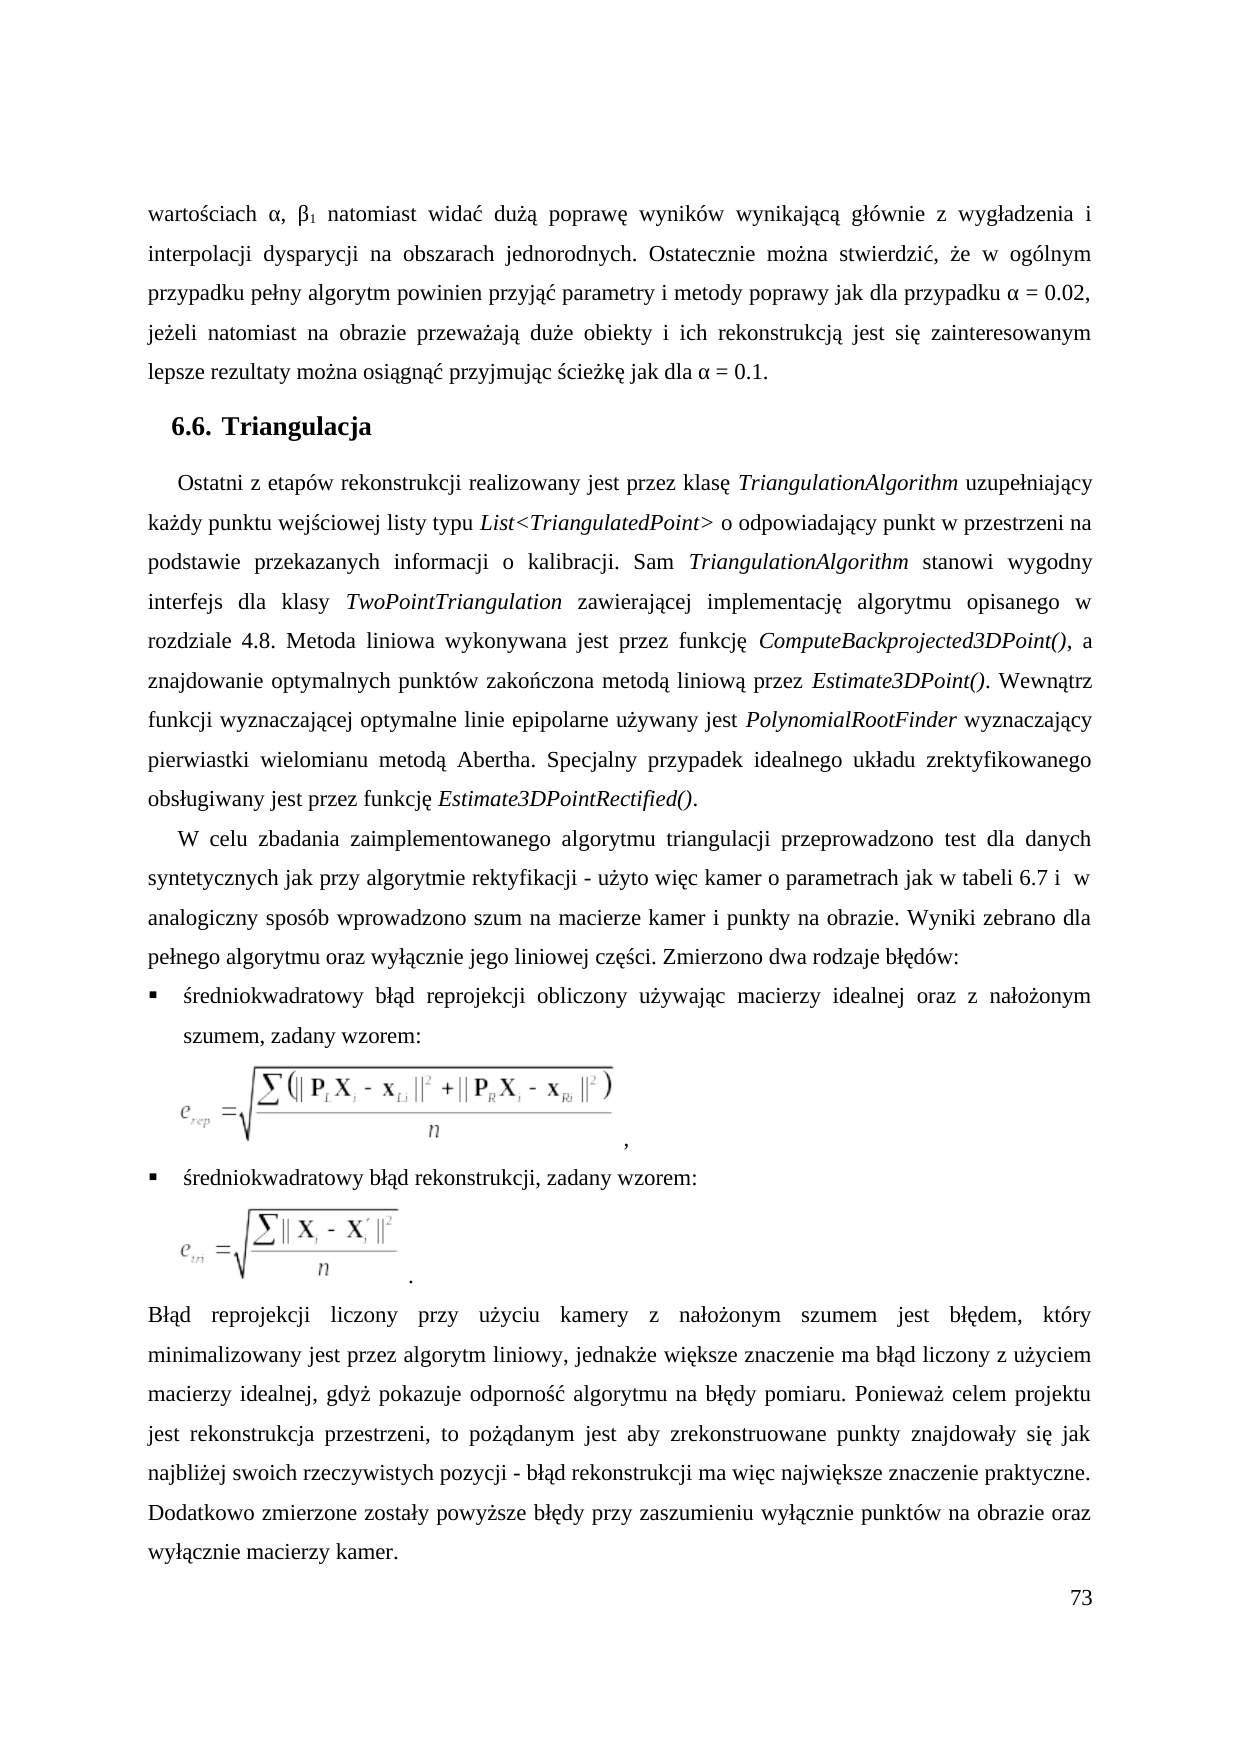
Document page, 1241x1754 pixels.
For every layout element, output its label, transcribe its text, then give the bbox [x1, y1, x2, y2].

text , [148, 1062, 1093, 1151]
text . [148, 1203, 1093, 1288]
text wartościach α, β1 natomiast widać dużą poprawę wyników wynikającą głównie z wygładzenia i interpolacji dysparycji na obszarach jednorodnych. Ostatecznie można stwierdzić, że w ogólnym przypadku pełny algorytm powinien przyjąć parametry i metody poprawy jak dla przypadku α = 0.02, jeżeli natomiast na obrazie przeważają duże obiekty i ich rekonstrukcją jest się zainteresowanym lepsze rezultaty można osiągnąć przyjmując ścieżkę jak dla α = 0.1. [148, 200, 1093, 384]
text W celu zbadania zaimplementowanego algorytmu triangulacji przeprowadzono test dla danych syntetycznych jak przy algorytmie rektyfikacji - użyto więc kamer o parametrach jak w tabeli 6.7 i w analogiczny sposób wprowadzono szum na macierze kamer i punkty na obrazie. Wyniki zebrano dla pełnego algorytmu oraz wyłącznie jego liniowej części. Zmierzono dwa rodzaje błędów: [148, 825, 1093, 969]
text Ostatni z etapów rekonstrukcji realizowany jest przez klasę TriangulationAlgorithm uzupełniający każdy punktu wejściowej listy typu List<TriangulatedPoint> o odpowiadający punkt w przestrzeni na podstawie przekazanych informacji o kalibracji. Sam TriangulationAlgorithm stanowi wygodny interfejs dla klasy TwoPointTriangulation zawierającej implementację algorytmu opisanego w rozdziale 4.8. Metoda liniowa wykonywana jest przez funkcję ComputeBackprojected3DPoint(), a znajdowanie optymalnych punktów zakończona metodą liniową przez Estimate3DPoint(). Wewnątrz funkcji wyznaczającej optymalne linie epipolarne używany jest PolynomialRootFinder wyznaczający pierwiastki wielomianu metodą Abertha. Specjalny przypadek idealnego układu zrektyfikowanego obsługiwany jest przez funkcję Estimate3DPointRectified(). [148, 469, 1093, 812]
text średniokwadratowy błąd rekonstrukcji, zadany wzorem: [148, 1164, 1093, 1190]
text Błąd reprojekcji liczony przy użyciu kamery z nałożonym szumem jest błędem, który minimalizowany jest przez algorytm liniowy, jednakże większe znaczenie ma błąd liczony z użyciem macierzy idealnej, gdyż pokazuje odporność algorytmu na błędy pomiaru. Ponieważ celem projektu jest rekonstrukcja przestrzeni, to pożądanym jest aby zrekonstruowane punkty znajdowały się jak najbliżej swoich rzeczywistych pozycji - błąd rekonstrukcji ma więc największe znaczenie praktyczne. Dodatkowo zmierzone zostały powyższe błędy przy zaszumieniu wyłącznie punktów na obrazie oraz wyłącznie macierzy kamer. [148, 1301, 1093, 1564]
text średniokwadratowy błąd reprojekcji obliczony używając macierzy idealnej oraz z nałożonym szumem, zadany wzorem: [148, 983, 1093, 1048]
subtitle Triangulacja [171, 410, 1093, 441]
